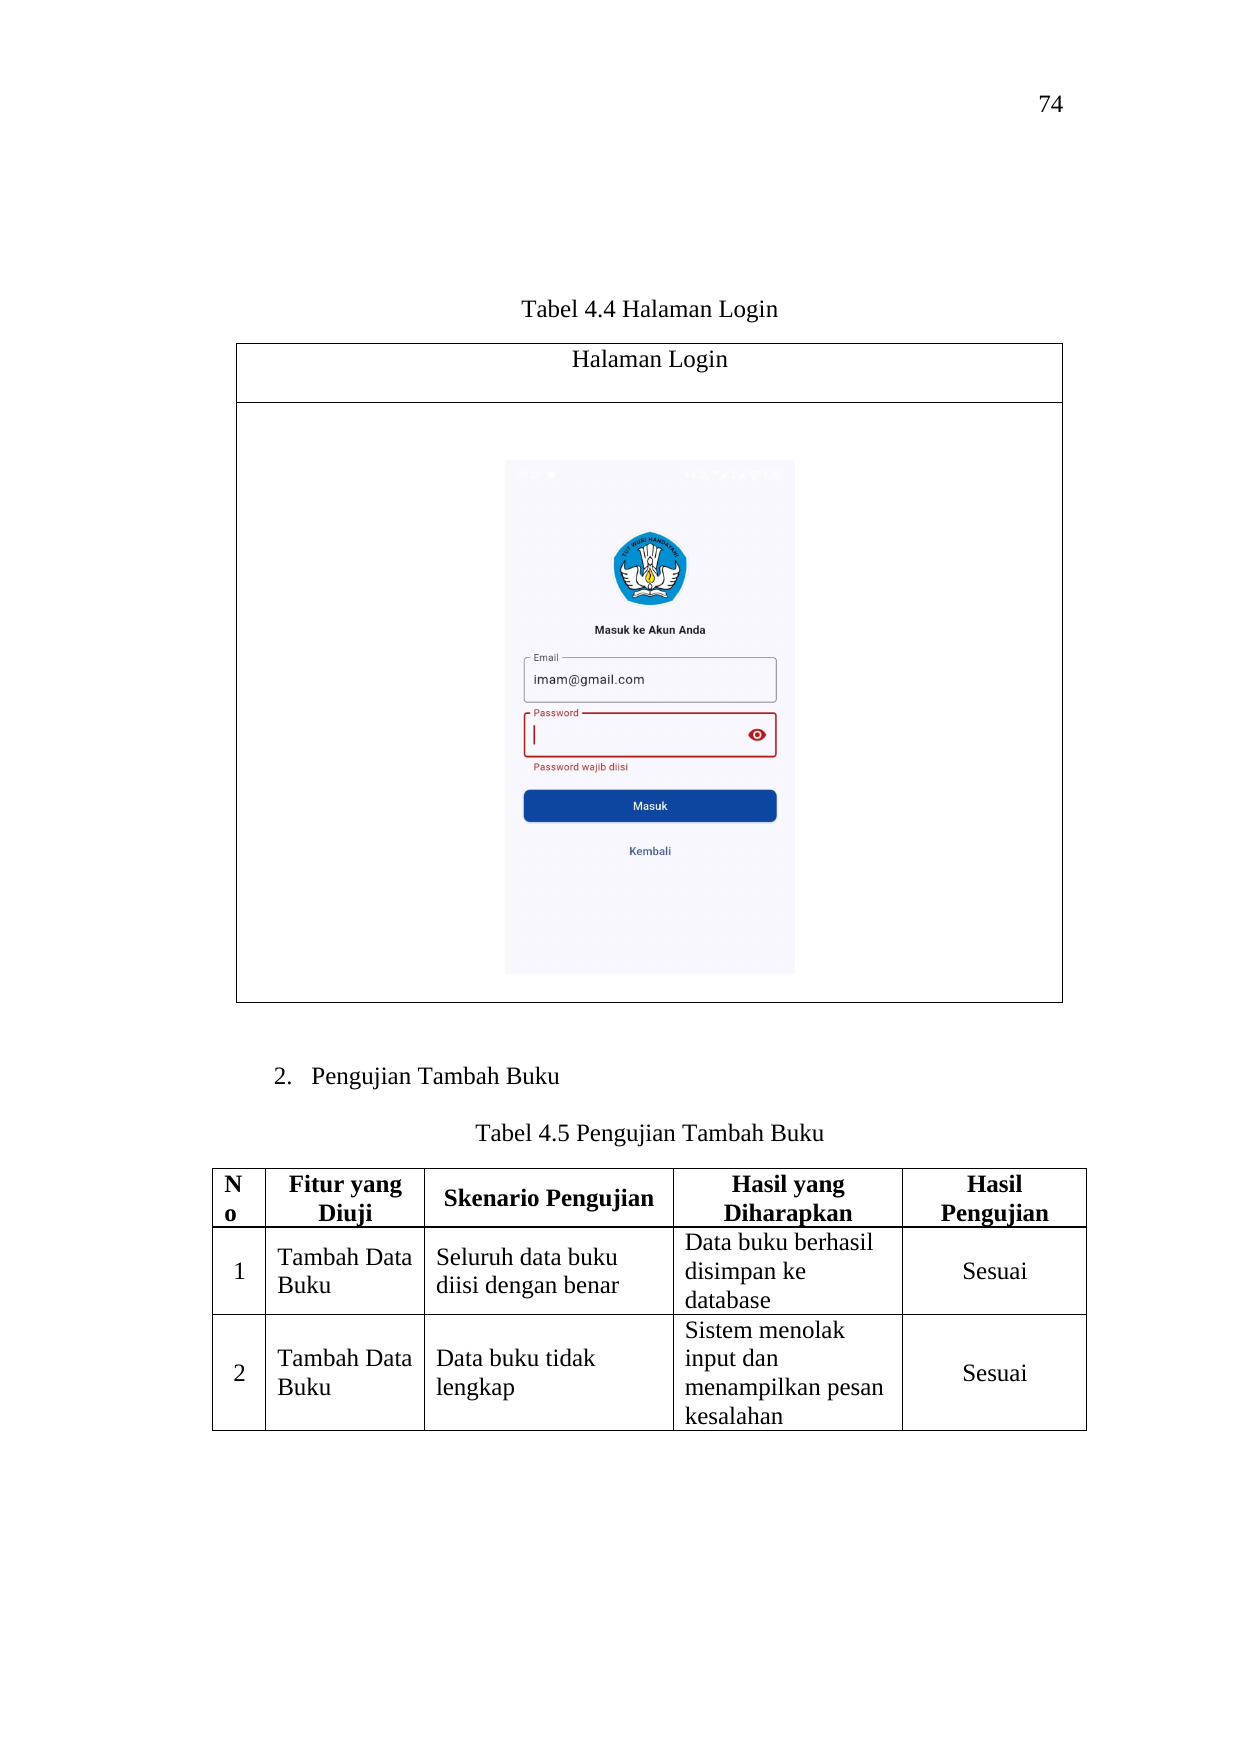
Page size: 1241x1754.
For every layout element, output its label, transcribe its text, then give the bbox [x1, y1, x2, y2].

table_header No [213, 1169, 265, 1226]
table_cell Sesuai [903, 1228, 1086, 1314]
table_header Hasil Pengujian [903, 1169, 1086, 1226]
table_cell 2 [213, 1315, 265, 1430]
text Tabel 4.4 Halaman Login [236, 294, 1063, 322]
table_cell 1 [213, 1228, 265, 1314]
table_header Hasil yang Diharapkan [674, 1169, 902, 1226]
picture [504, 460, 795, 974]
table_cell Tambah Data Buku [266, 1315, 424, 1430]
list Pengujian Tambah Buku [274, 1061, 1063, 1089]
table_cell Sesuai [903, 1315, 1086, 1430]
text Tabel 4.5 Pengujian Tambah Buku [236, 1118, 1063, 1147]
table_cell Data buku tidak lengkap [425, 1315, 673, 1430]
table_cell [237, 403, 1062, 1002]
table_header Fitur yang Diuji [266, 1169, 424, 1226]
table_cell Seluruh data buku diisi dengan benar [425, 1228, 673, 1314]
table_cell Tambah Data Buku [266, 1228, 424, 1314]
table_cell Data buku berhasil disimpan ke database [674, 1228, 902, 1314]
table_header Skenario Pengujian [425, 1169, 673, 1226]
table_cell Sistem menolak input dan menampilkan pesan kesalahan [674, 1315, 902, 1430]
table_header Halaman Login [237, 344, 1062, 402]
